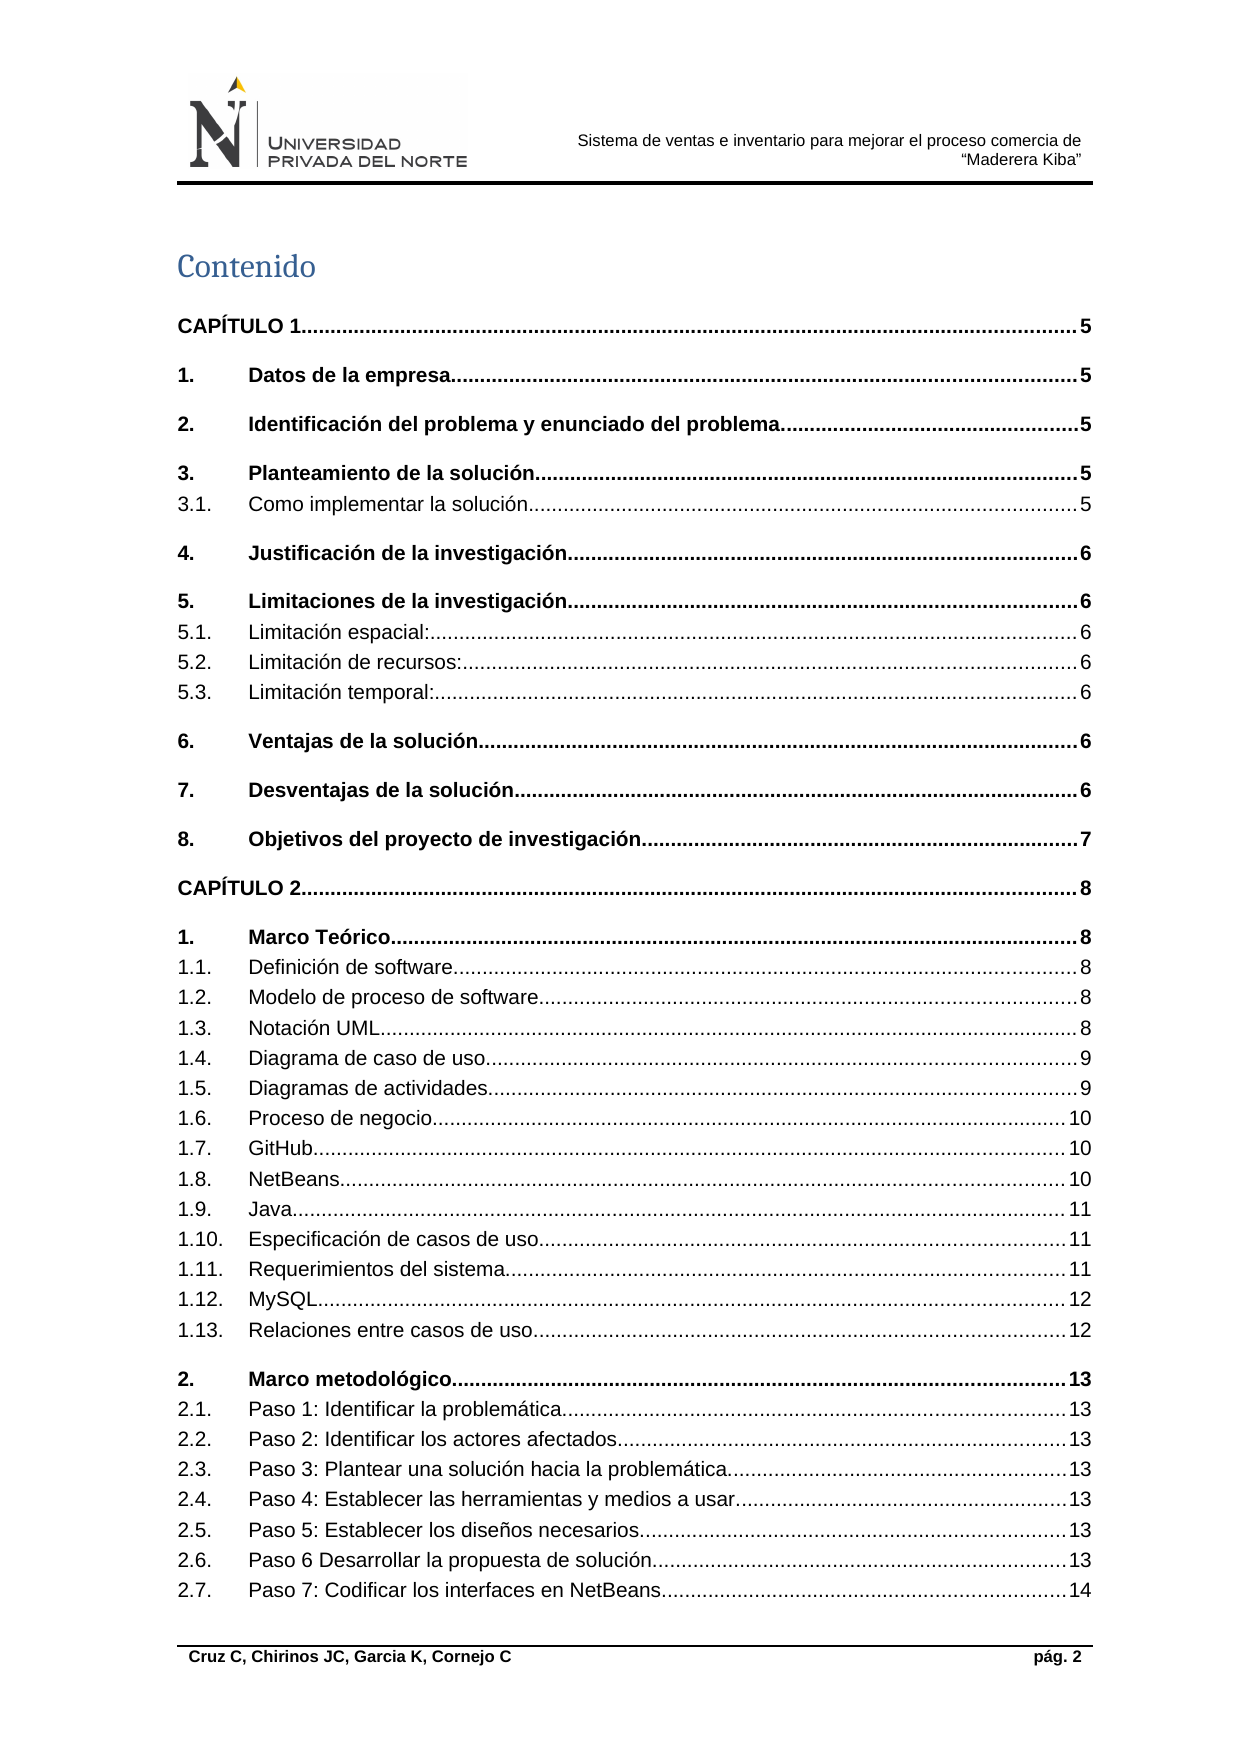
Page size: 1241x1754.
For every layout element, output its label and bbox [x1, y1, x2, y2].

picture [188, 73, 469, 169]
